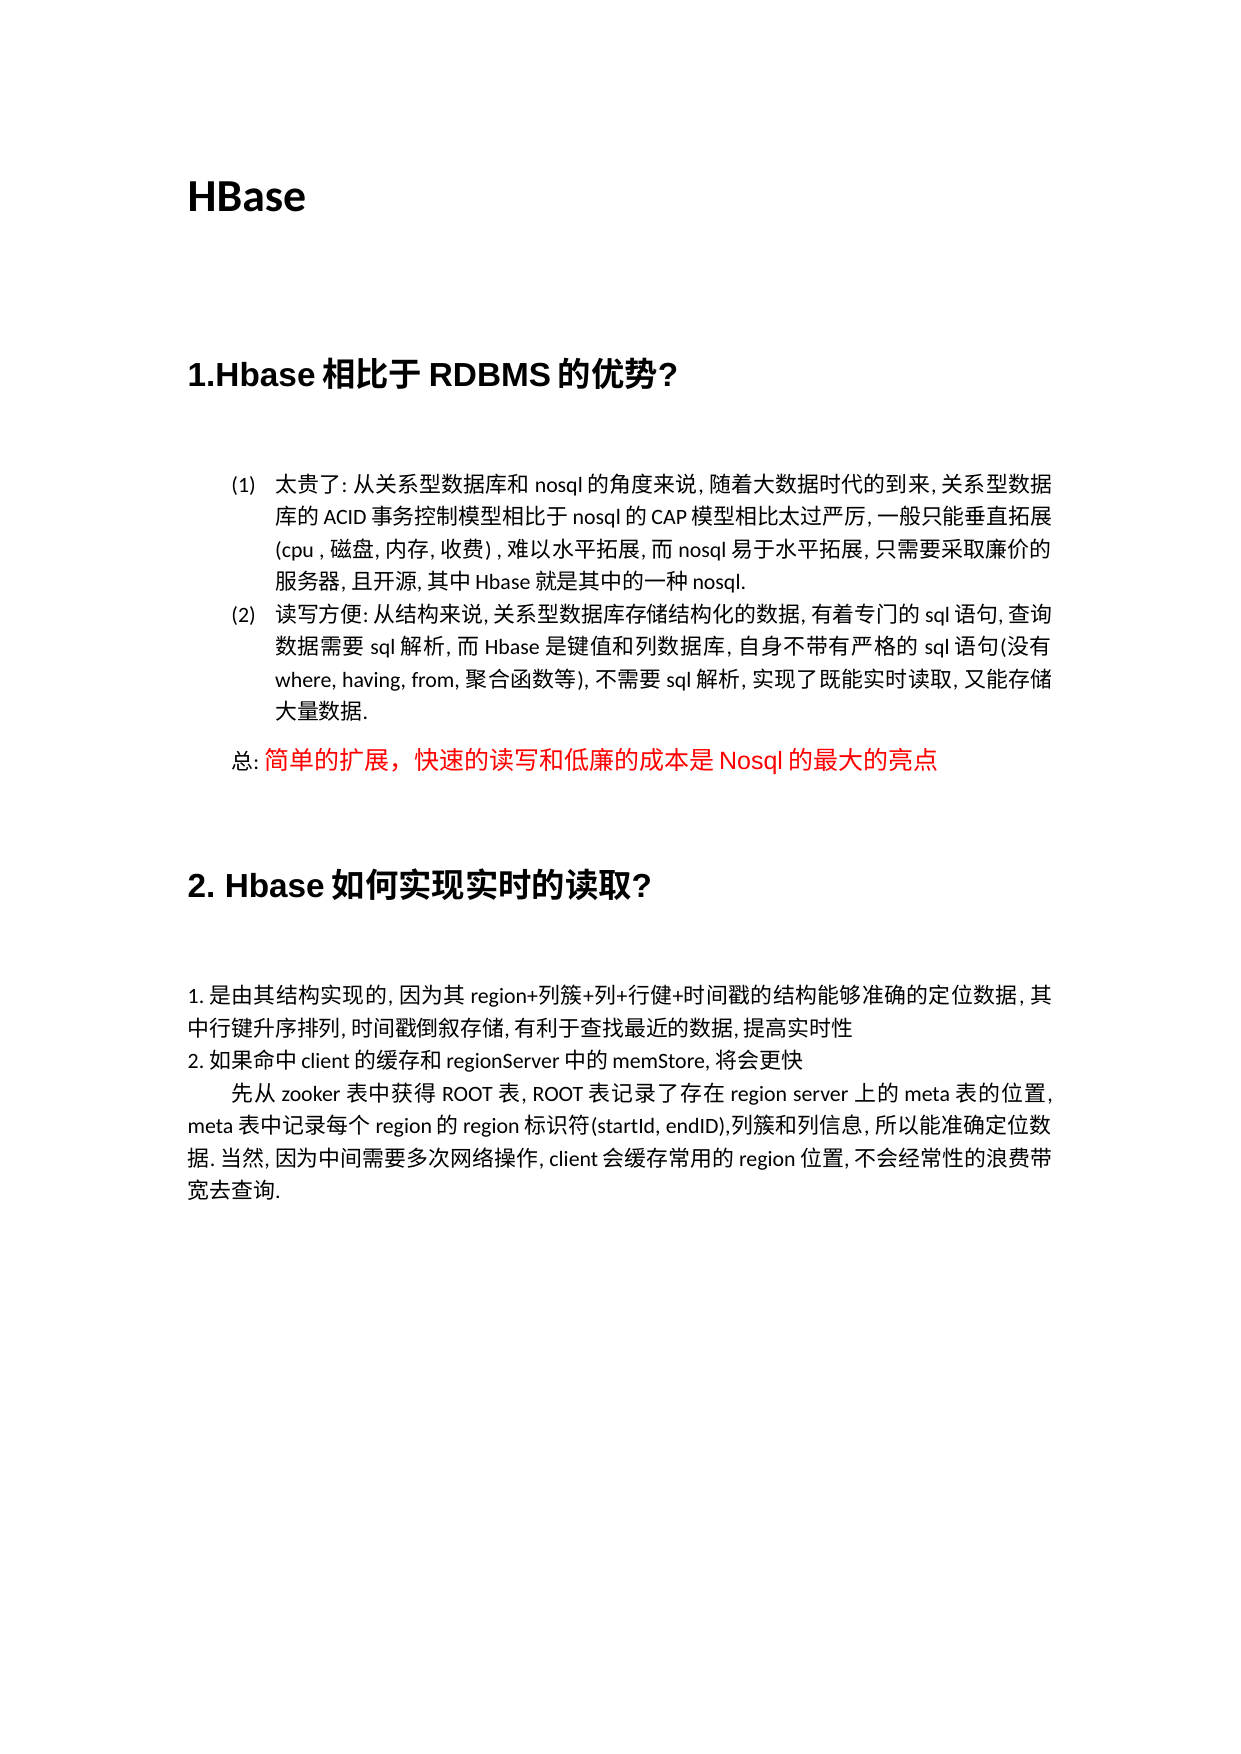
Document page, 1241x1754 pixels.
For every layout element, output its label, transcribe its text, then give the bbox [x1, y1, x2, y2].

subtitle Hbase如何实现实时的读取? [187, 851, 1053, 916]
list 读写方便: 从结构来说, 关系型数据库存储结构化的数据, 有着专门的sql语句, 查询数据需要sql解析, 而Hbase是键值和列数据库, 自身不带有严格的sql语句(没有where, having, from, 聚合函数等), 不需要sql解析, 实现了既能实时读取, 又能存储大量数据. [231, 596, 1053, 726]
list 如果命中client的缓存和regionServer中的memStore, 将会更快 [187, 1043, 1053, 1075]
subtitle 1.Hbase相比于RDBMS的优势? [187, 339, 1053, 404]
list 太贵了: 从关系型数据库和nosql的角度来说, 随着大数据时代的到来, 关系型数据库的ACID事务控制模型相比于nosql的CAP模型相比太过严厉, 一般只能垂直拓展(cpu , 磁盘, 内存, 收费) , 难以水平拓展, 而nosql易于水平拓展, 只需要采取廉价的服务器, 且开源, 其中Hbase就是其中的一种nosql. [231, 466, 1053, 596]
text 先从zooker表中获得ROOT表, ROOT表记录了存在region server上的meta表的位置, meta表中记录每个region的region标识符(startId, endID),列簇和列信息, 所以能准确定位数据. 当然, 因为中间需要多次网络操作, client会缓存常用的region位置, 不会经常性的浪费带宽去查询. [187, 1075, 1053, 1205]
subtitle HBase [187, 162, 1053, 227]
list 总: 简单的扩展，快速的读写和低廉的成本是Nosql的最大的亮点 [231, 726, 1053, 791]
list 是由其结构实现的, 因为其region+列簇+列+行健+时间戳的结构能够准确的定位数据, 其中行键升序排列, 时间戳倒叙存储, 有利于查找最近的数据, 提高实时性 [187, 978, 1053, 1043]
